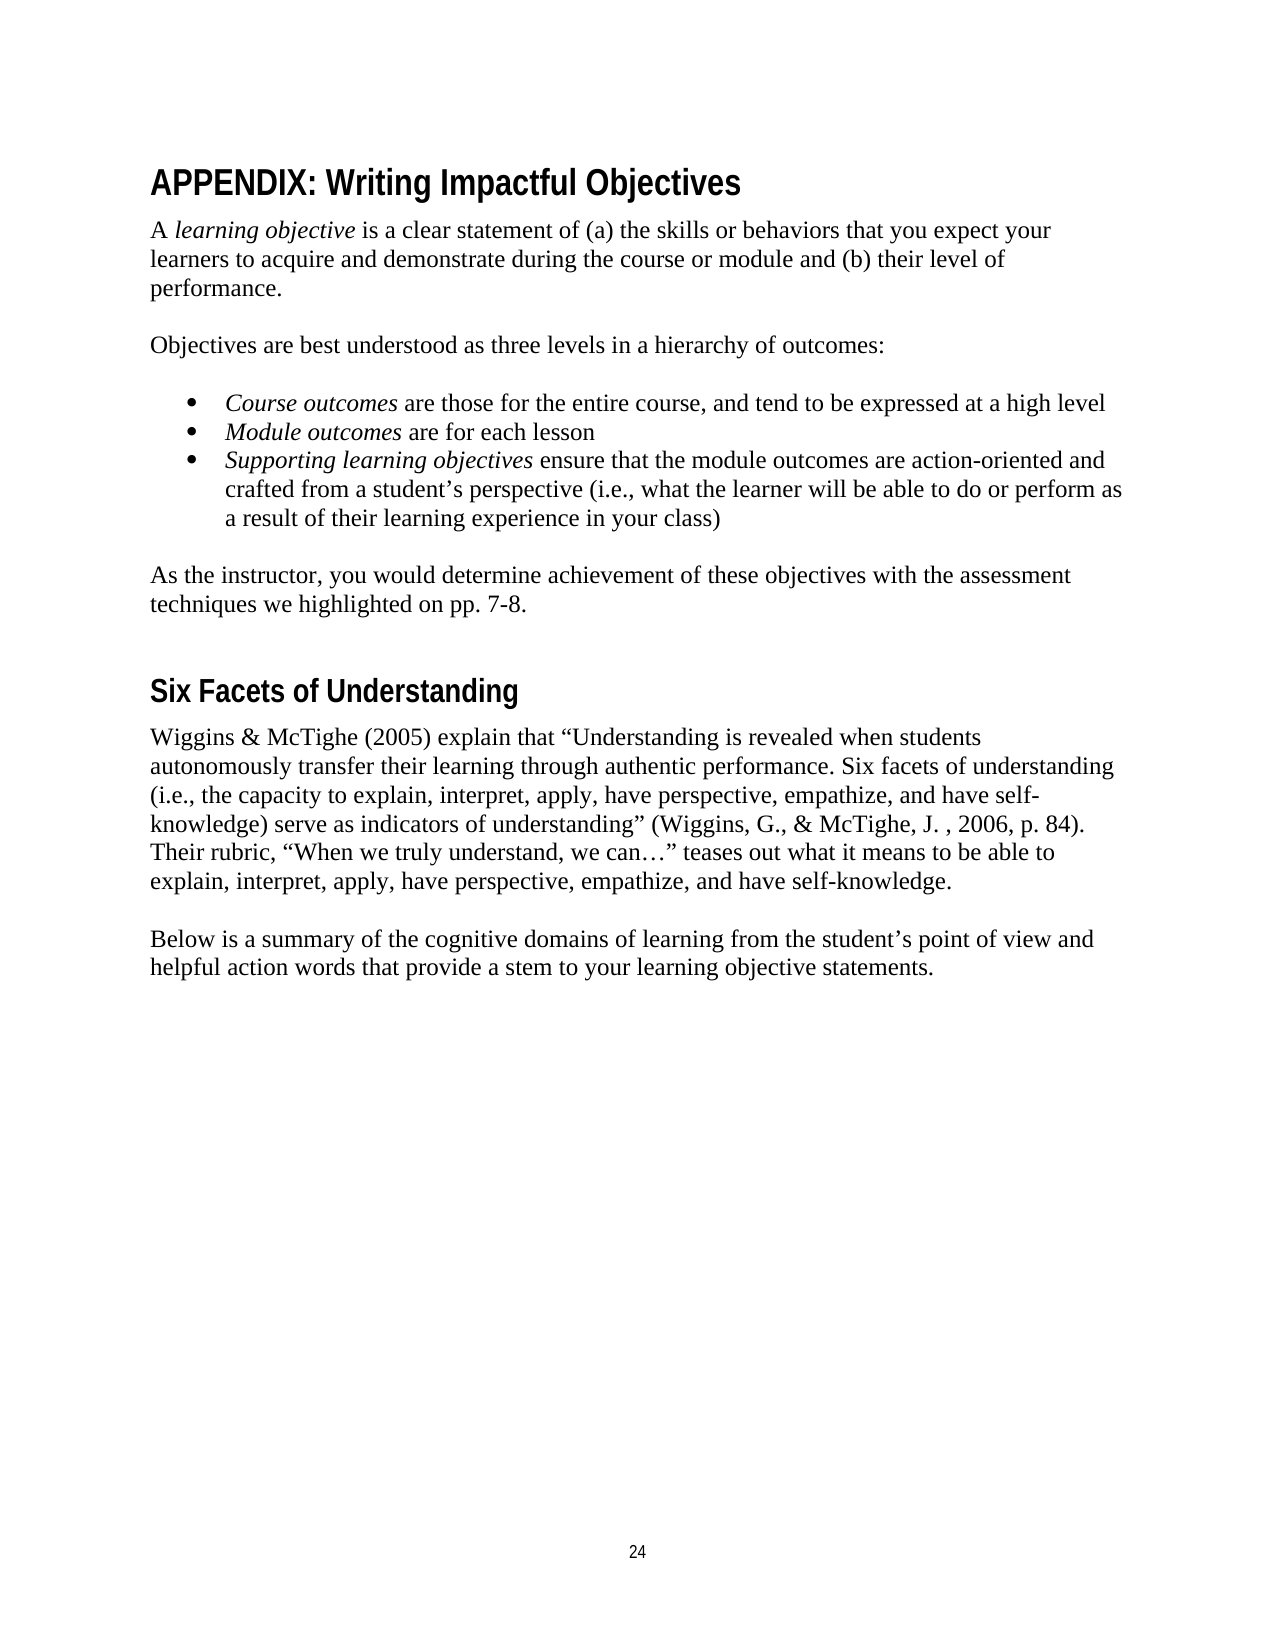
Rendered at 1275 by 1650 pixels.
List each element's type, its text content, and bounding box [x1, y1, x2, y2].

text As the instructor, you would determine achievement of these objectives with the assessment techniques we highlighted on pp. 7-8. [150, 561, 1125, 618]
text Objectives are best understood as three levels in a hierarchy of outcomes: [150, 331, 1125, 359]
subtitle Six Facets of Understanding [150, 672, 1125, 710]
text Below is a summary of the cognitive domains of learning from the student’s point of view and helpful action words that provide a stem to your learning objective statements. [150, 924, 1125, 981]
text Wiggins & McTighe (2005) explain that “Understanding is revealed when students autonomously transfer their learning through authentic performance. Six facets of understanding (i.e., the capacity to explain, interpret, apply, have perspective, empathize, and have self-knowledge) serve as indicators of understanding” (Wiggins, G., & McTighe, J. , 2006, p. 84). Their rubric, “When we truly understand, we can…” teases out what it means to be able to explain, interpret, apply, have perspective, empathize, and have self-knowledge. [150, 722, 1125, 895]
list Supporting learning objectives ensure that the module outcomes are action-oriented and crafted from a student’s perspective (i.e., what the learner will be able to do or perform as a result of their learning experience in your class) [187, 446, 1125, 532]
list Course outcomes are those for the entire course, and tend to be expressed at a high level [187, 388, 1125, 417]
list Module outcomes are for each lesson [187, 417, 1125, 446]
text A learning objective is a clear statement of (a) the skills or behaviors that you expect your learners to acquire and demonstrate during the course or module and (b) their level of performance. [150, 216, 1125, 302]
subtitle APPENDIX: Writing Impactful Objectives [150, 160, 1125, 203]
